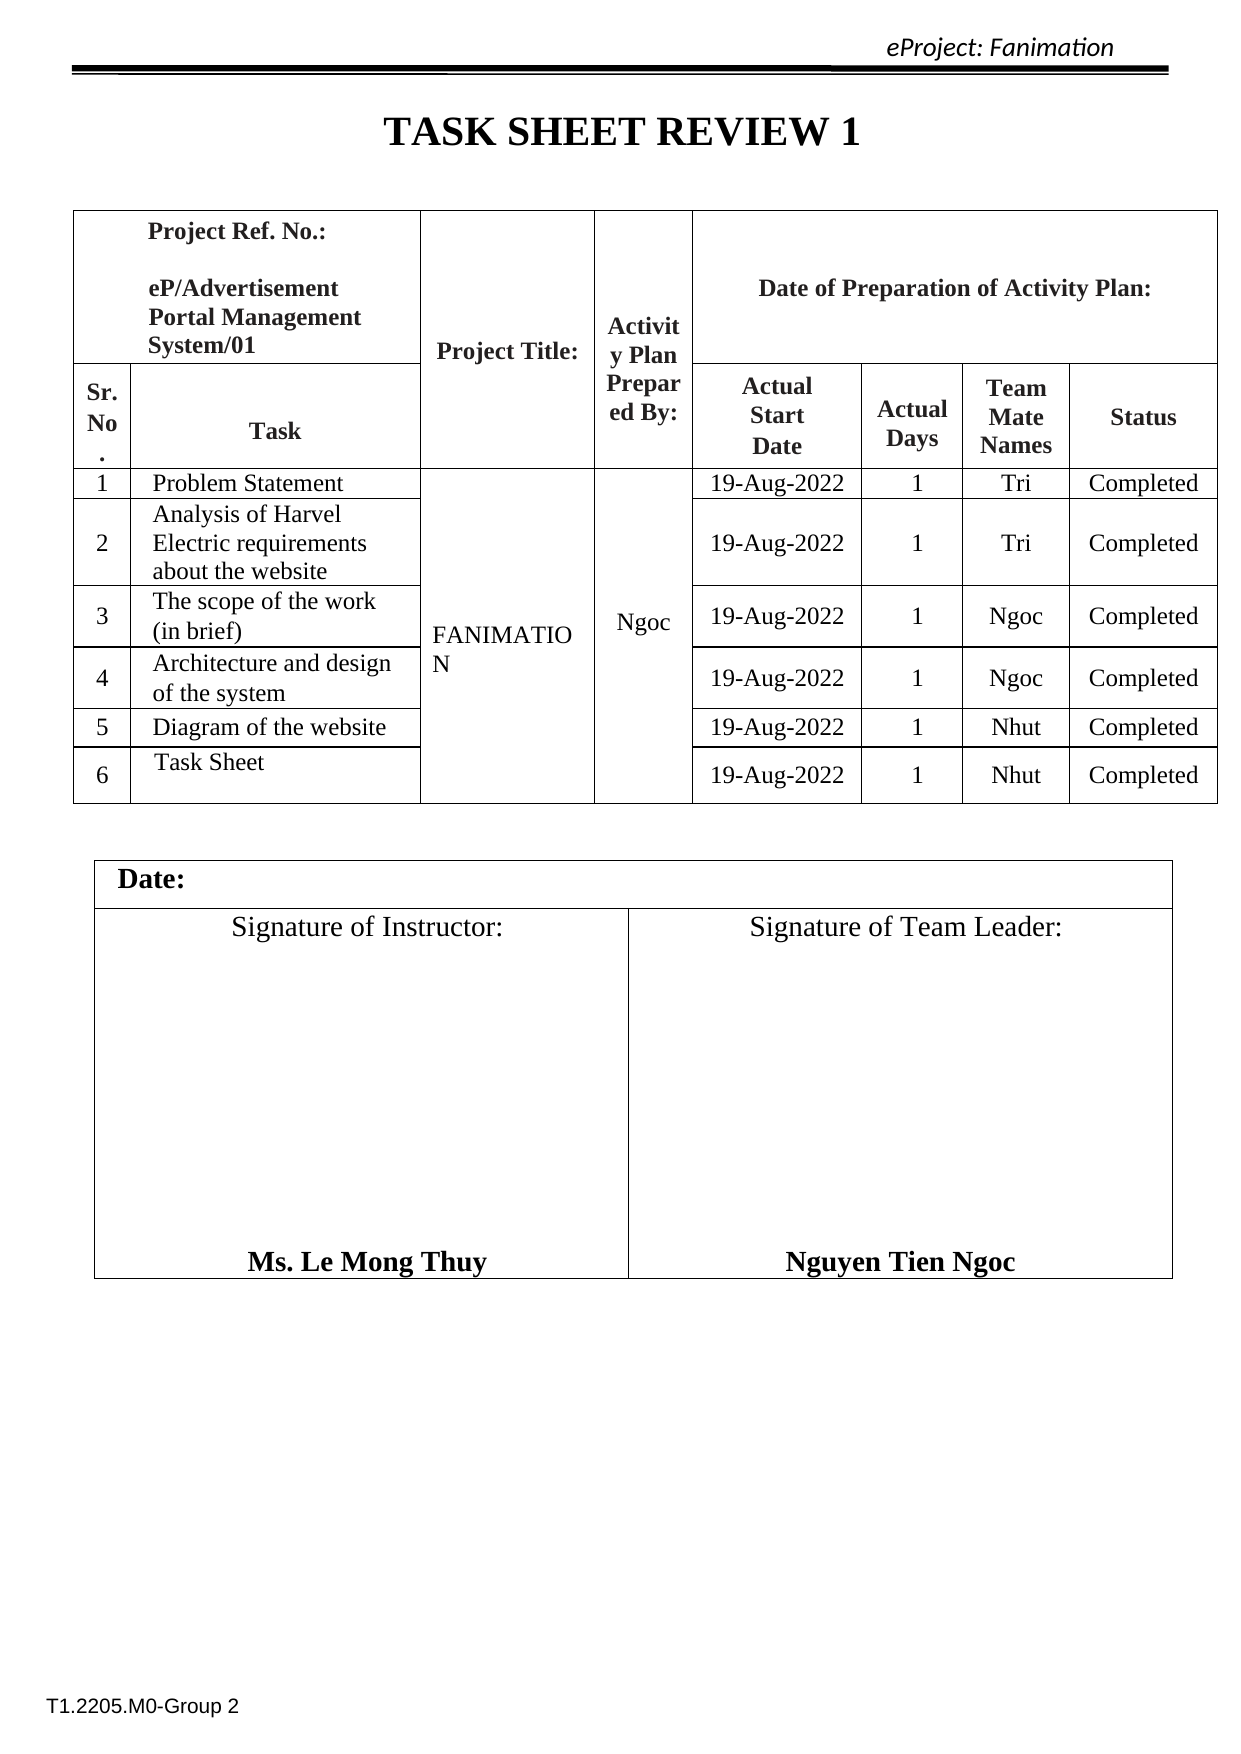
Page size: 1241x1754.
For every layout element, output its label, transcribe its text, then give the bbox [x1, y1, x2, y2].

table_cell FANIMATION [421, 469, 594, 802]
subtitle TASK SHEET REVIEW 1 [74, 106, 1170, 154]
table_cell 6 [74, 748, 130, 802]
table_cell 1 [862, 648, 962, 708]
table_cell Completed [1070, 469, 1217, 498]
table_cell Sr. No. [74, 364, 130, 468]
table_cell The scope of the work (in brief) [131, 586, 420, 646]
table_cell 19-Aug-2022 [693, 709, 861, 746]
table_cell 3 [74, 586, 130, 646]
table_cell Completed [1070, 648, 1217, 708]
table_cell Signature of Instructor: Ms. Le Mong Thuy [95, 909, 628, 1278]
table_cell Completed [1070, 748, 1217, 802]
table_cell Task [131, 364, 420, 468]
table_cell Completed [1070, 586, 1217, 646]
table_header Date of Preparation of Activity Plan: [693, 211, 1217, 363]
table_cell Nhut [963, 709, 1069, 746]
table_cell Actual Start Date [693, 364, 861, 468]
table_header Project Ref. No.: eP/Advertisement Portal Management System/01 [74, 211, 420, 363]
table_header Activity Plan Prepared By: [595, 211, 692, 468]
table_cell Task Sheet [131, 748, 420, 802]
table_cell Completed [1070, 499, 1217, 585]
table_cell 1 [862, 469, 962, 498]
table_cell 19-Aug-2022 [693, 586, 861, 646]
table_cell Architecture and design of the system [131, 648, 420, 708]
table_cell Diagram of the website [131, 709, 420, 746]
table_cell 1 [862, 748, 962, 802]
table_cell Problem Statement [131, 469, 420, 498]
table_cell Tri [963, 499, 1069, 585]
table_cell 1 [862, 499, 962, 585]
table_cell Signature of Team Leader: Nguyen Tien Ngoc [629, 909, 1172, 1278]
table_cell Ngoc [595, 469, 692, 802]
table_header Project Title: [421, 211, 594, 468]
table_cell Completed [1070, 709, 1217, 746]
table_cell Tri [963, 469, 1069, 498]
table_cell 19-Aug-2022 [693, 648, 861, 708]
table_cell 19-Aug-2022 [693, 748, 861, 802]
table_cell Team Mate Names [963, 364, 1069, 468]
table_cell Ngoc [963, 648, 1069, 708]
table_cell 1 [74, 469, 130, 498]
table_cell Nhut [963, 748, 1069, 802]
table_cell Actual Days [862, 364, 962, 468]
table_cell 4 [74, 648, 130, 708]
table_cell 1 [862, 709, 962, 746]
table_cell 5 [74, 709, 130, 746]
table_cell 19-Aug-2022 [693, 499, 861, 585]
table_header Date: [95, 861, 1172, 908]
table_cell Analysis of Harvel Electric requirements about the website [131, 499, 420, 585]
table_cell 19-Aug-2022 [693, 469, 861, 498]
table_cell 1 [862, 586, 962, 646]
table_cell Ngoc [963, 586, 1069, 646]
table_cell Status [1070, 364, 1217, 468]
table_cell 2 [74, 499, 130, 585]
